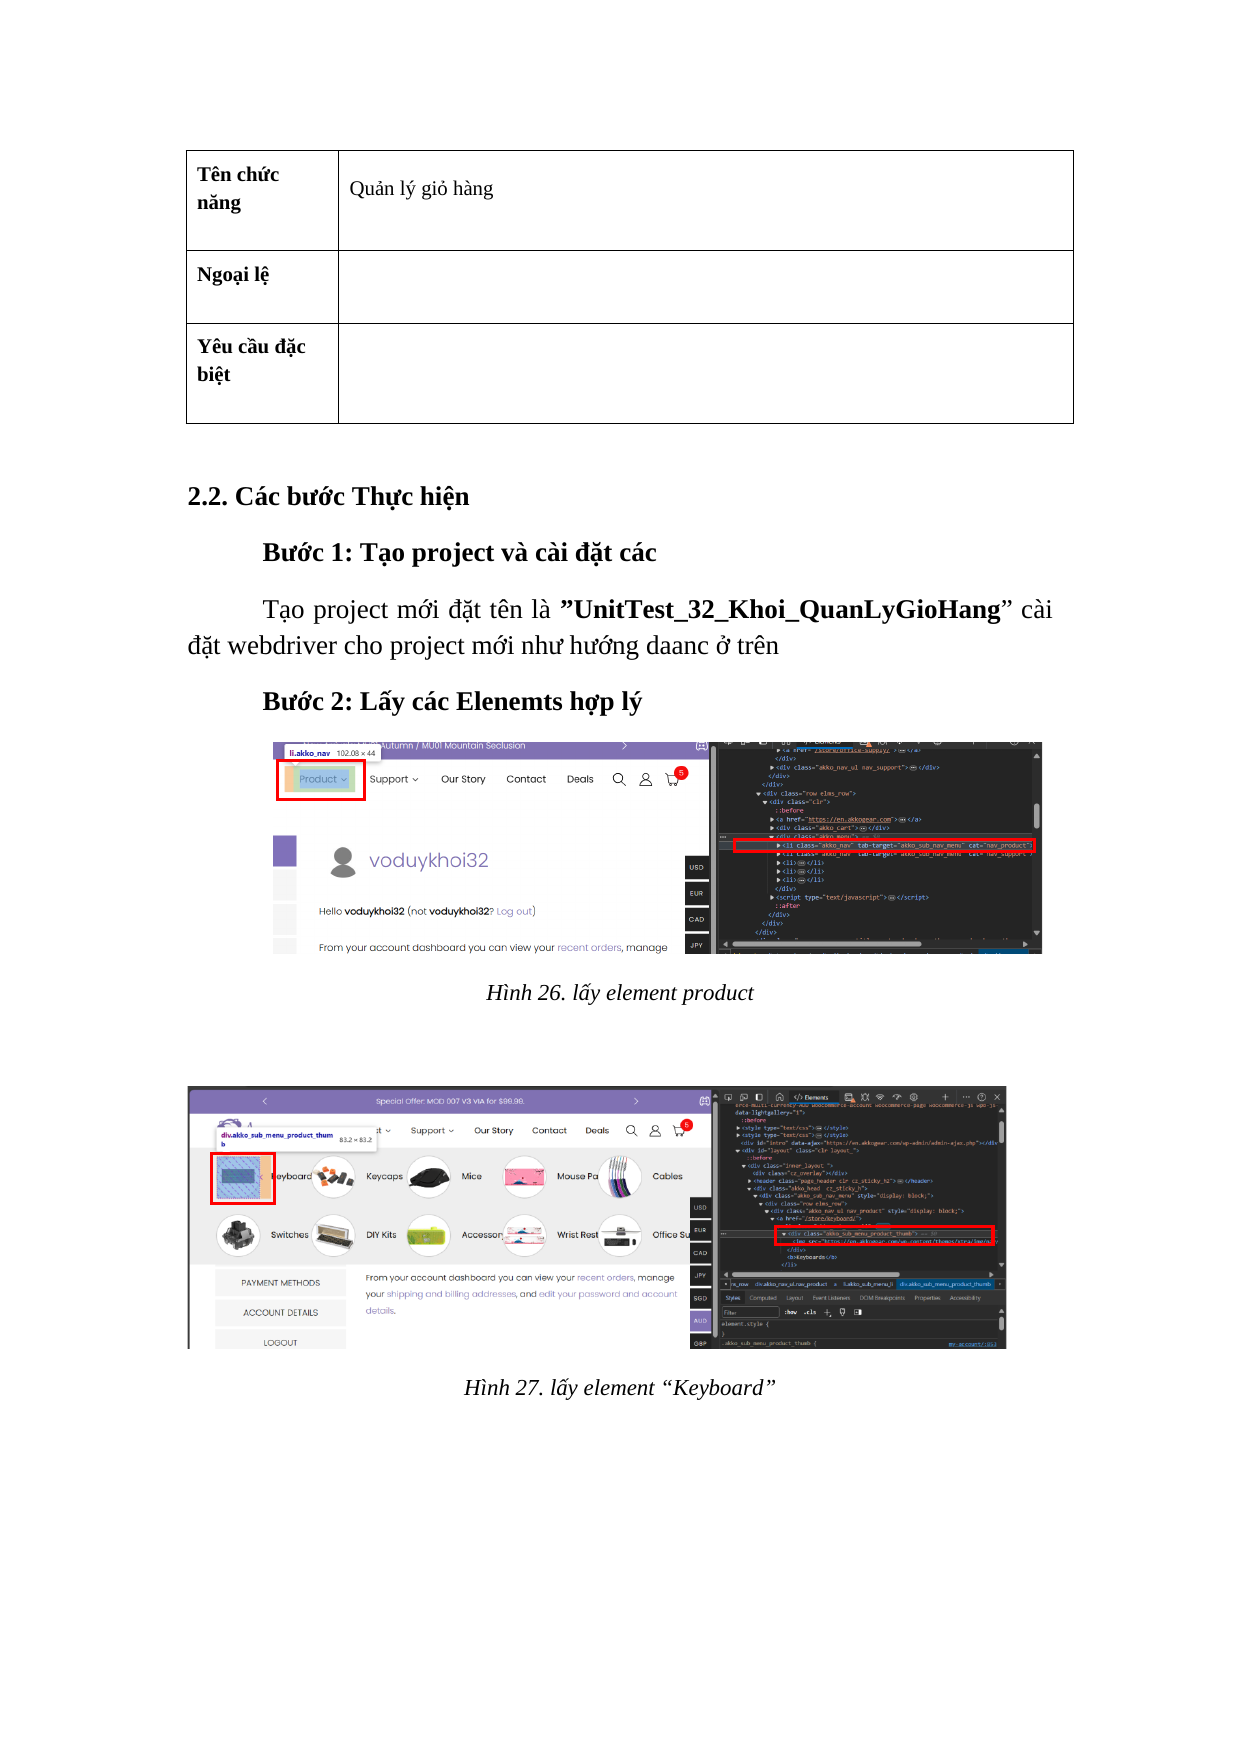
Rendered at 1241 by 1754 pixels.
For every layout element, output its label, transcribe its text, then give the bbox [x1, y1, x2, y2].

list 2.2. Các bước Thực hiện [187, 480, 1053, 511]
table_header Tên chức năng [187, 151, 338, 250]
list Hình 26. lấy element product [187, 979, 1053, 1006]
picture [187, 1086, 1007, 1349]
table_cell Yêu cầu đặc biệt [187, 324, 338, 422]
picture [273, 742, 1043, 954]
list Hình 27. lấy element “Keyboard” [187, 1374, 1053, 1401]
list Bước 2: Lấy các Elenemts hợp lý [187, 685, 1053, 717]
table_cell [339, 324, 1073, 422]
table_header Quản lý giỏ hàng [339, 151, 1073, 250]
list Bước 1: Tạo project và cài đặt các [187, 537, 1053, 568]
list Tạo project mới đặt tên là ”UnitTest_32_Khoi_QuanLyGioHang” cài đặt webdriver cho project mới như hướng daanc ở trên [187, 593, 1053, 660]
table_cell Ngoại lệ [187, 251, 338, 322]
table_cell [339, 251, 1073, 322]
